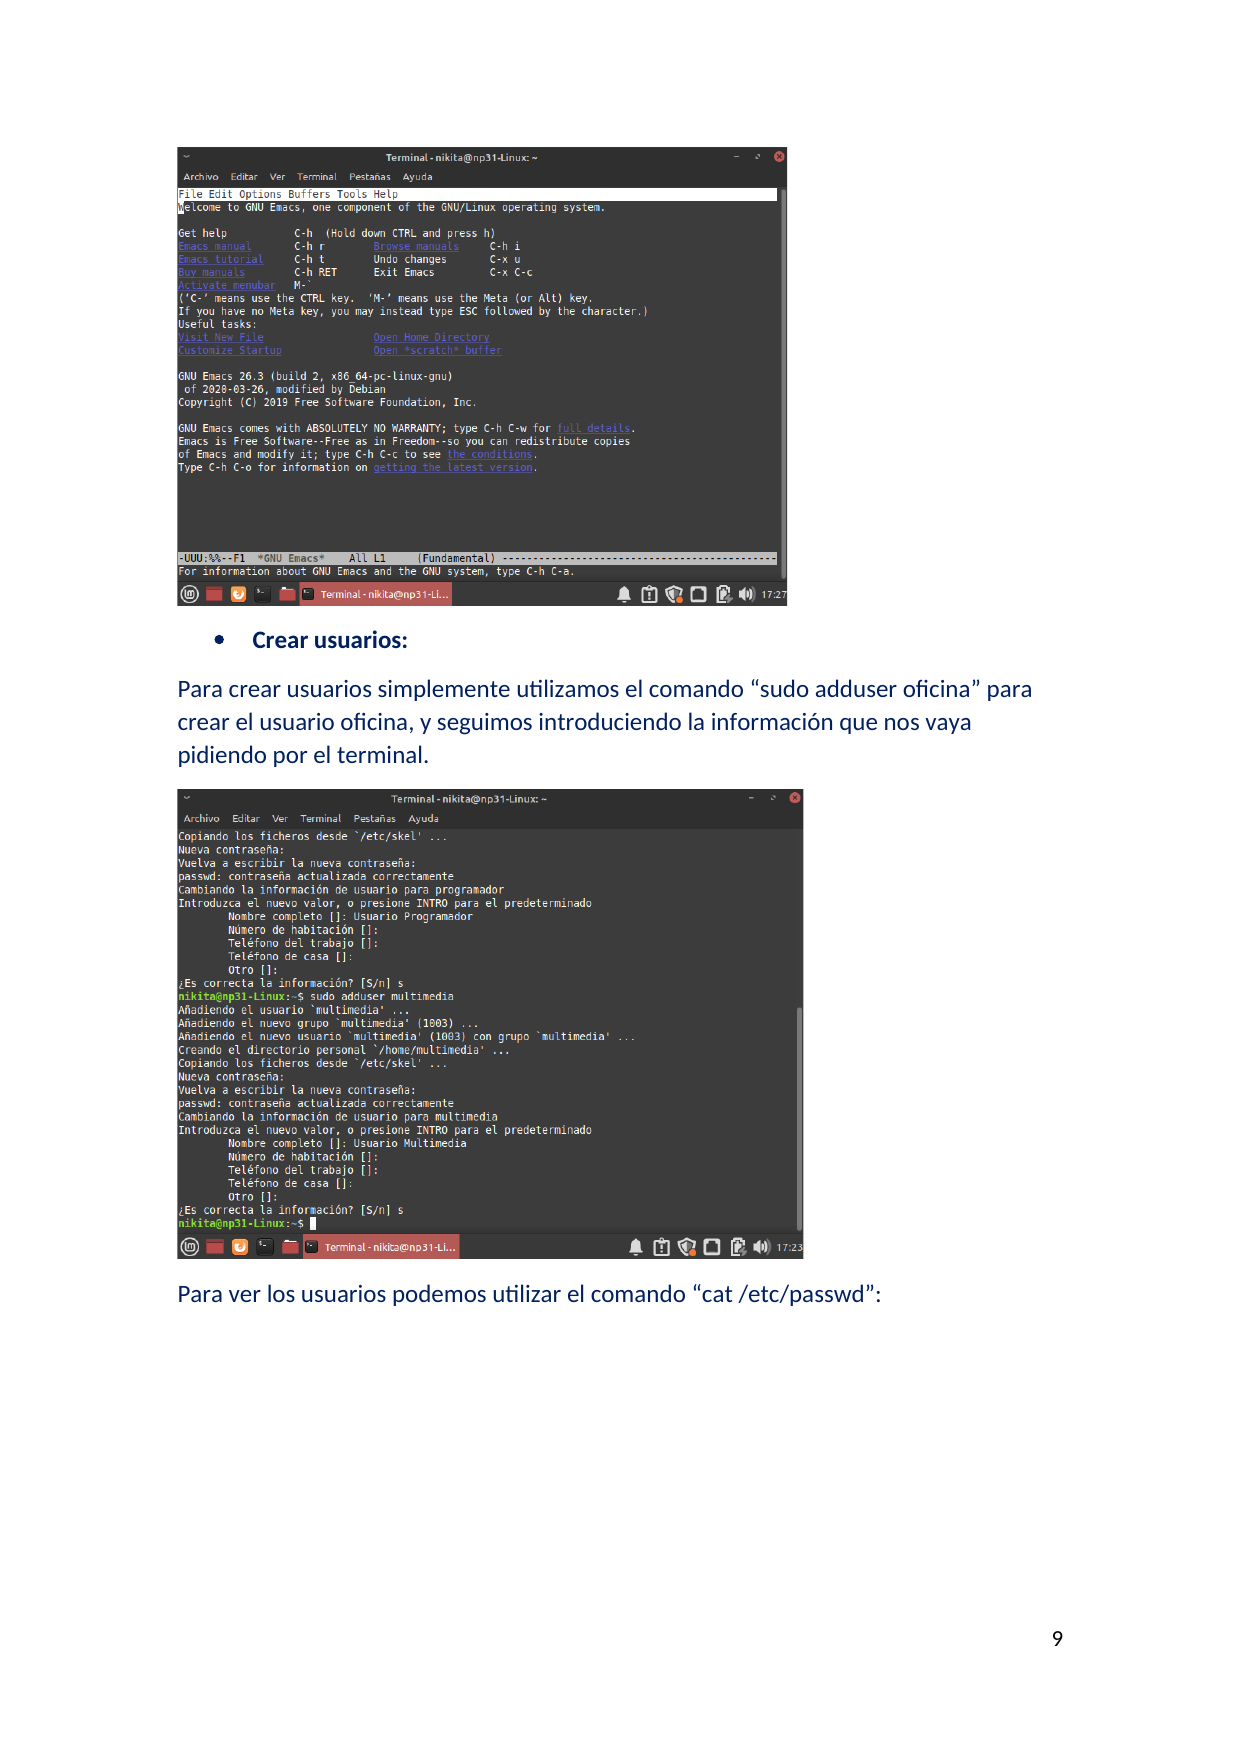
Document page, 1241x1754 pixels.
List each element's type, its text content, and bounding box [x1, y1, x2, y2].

picture [177, 147, 788, 606]
text Para crear usuarios simplemente utilizamos el comando “sudo adduser oficina” para crear el usuario oficina, y seguimos introduciendo la información que nos vaya pidiendo por el terminal. [177, 674, 1063, 770]
picture [177, 789, 804, 1259]
text Para ver los usuarios podemos utilizar el comando “cat /etc/passwd”: [177, 1278, 1063, 1308]
list Crear usuarios: [215, 624, 1063, 654]
